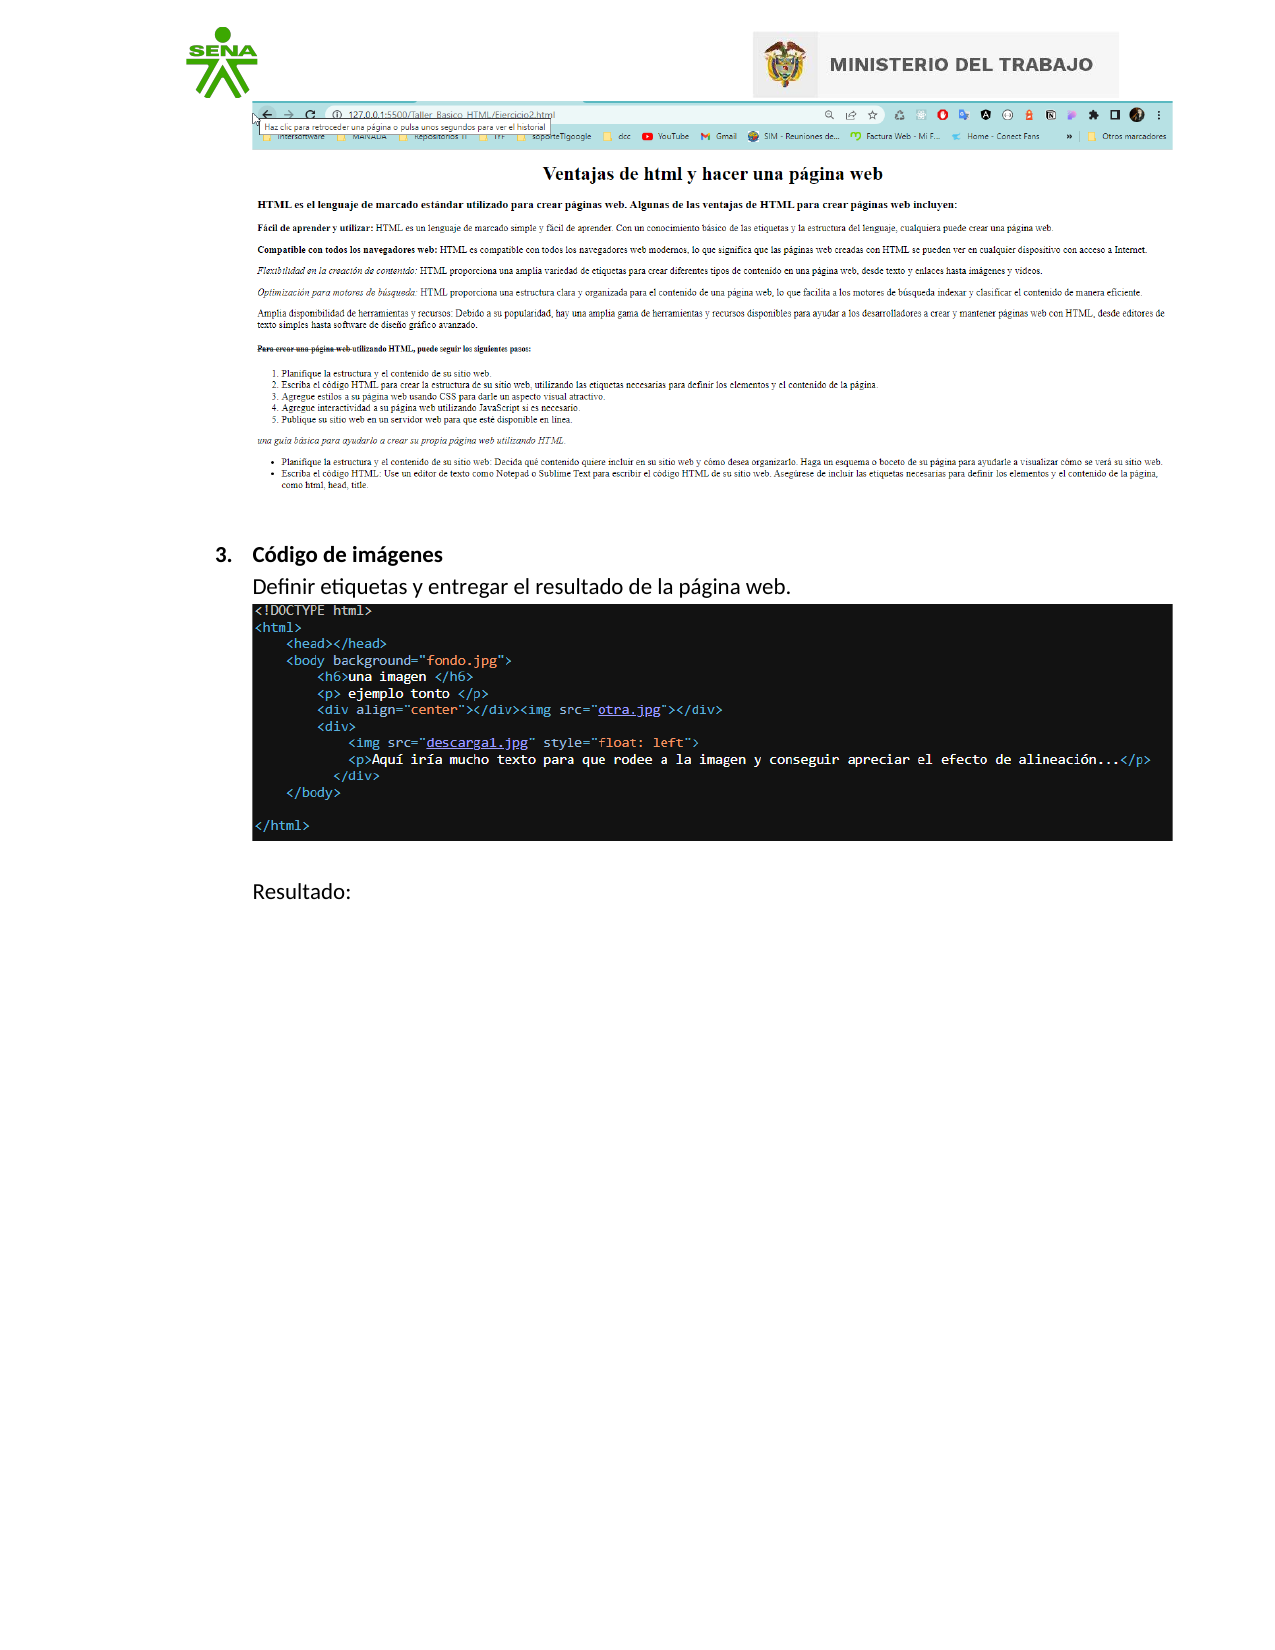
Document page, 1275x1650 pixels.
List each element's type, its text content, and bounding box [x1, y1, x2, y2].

list Código de imágenes [215, 540, 1098, 568]
text Definir etiquetas y entregar el resultado de la página web. [252, 572, 1098, 600]
picture [752, 31, 1120, 98]
text Resultado: [252, 877, 1098, 905]
picture [186, 27, 258, 98]
picture [252, 604, 1173, 841]
picture [252, 101, 1173, 504]
